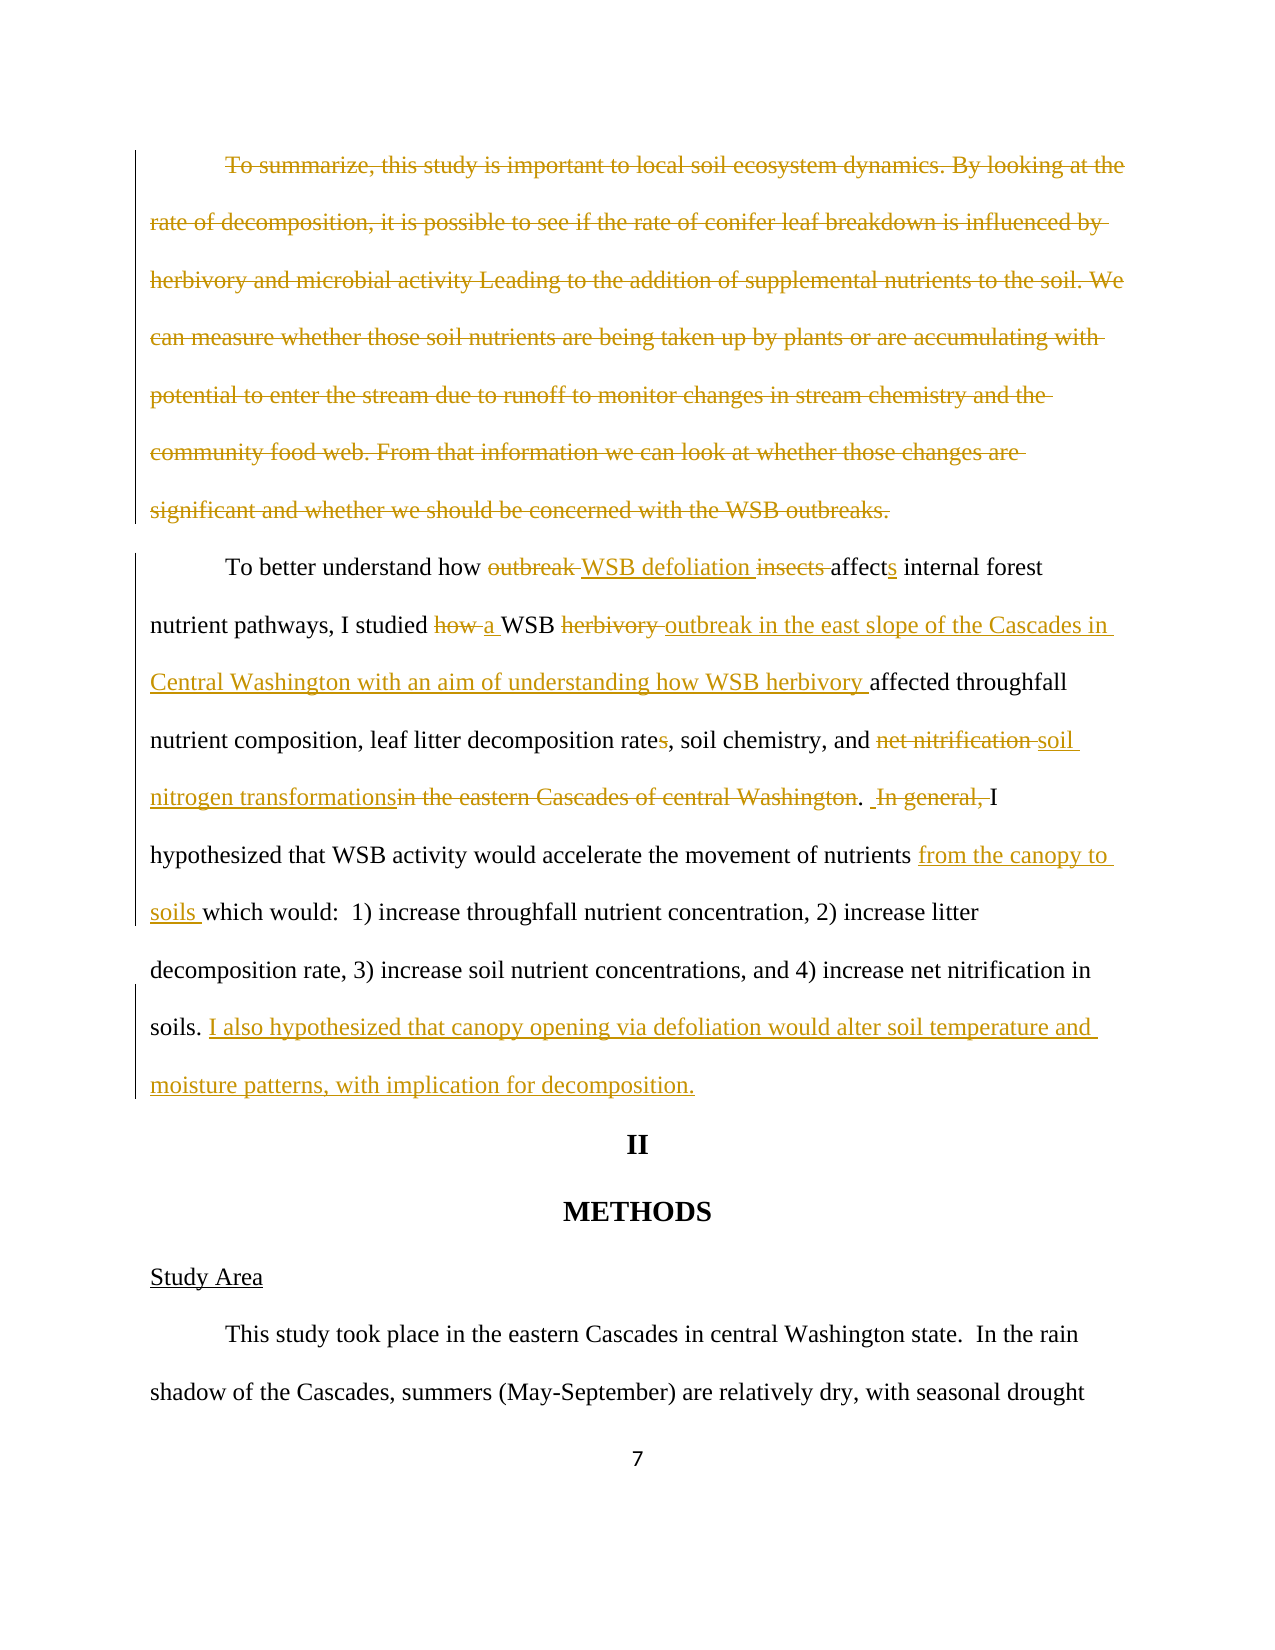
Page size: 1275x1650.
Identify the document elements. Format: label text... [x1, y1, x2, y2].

text II [150, 1127, 1125, 1161]
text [150, 1319, 1125, 1405]
text METHODS [150, 1194, 1125, 1228]
text To better understand how affect internal forest nutrient pathways, I studied WSB affected throughfall nutrient composition, leaf litter decomposition rate, soil chemistry, and . I hypothesized that WSB activity would accelerate the movement of nutrients which would: 1) increase throughfall nutrient concentration, 2) increase litter decomposition rate, 3) increase soil nutrient concentrations, and 4) increase net nitrification in soils. [150, 552, 1125, 1099]
text Study Area [150, 1262, 1125, 1290]
